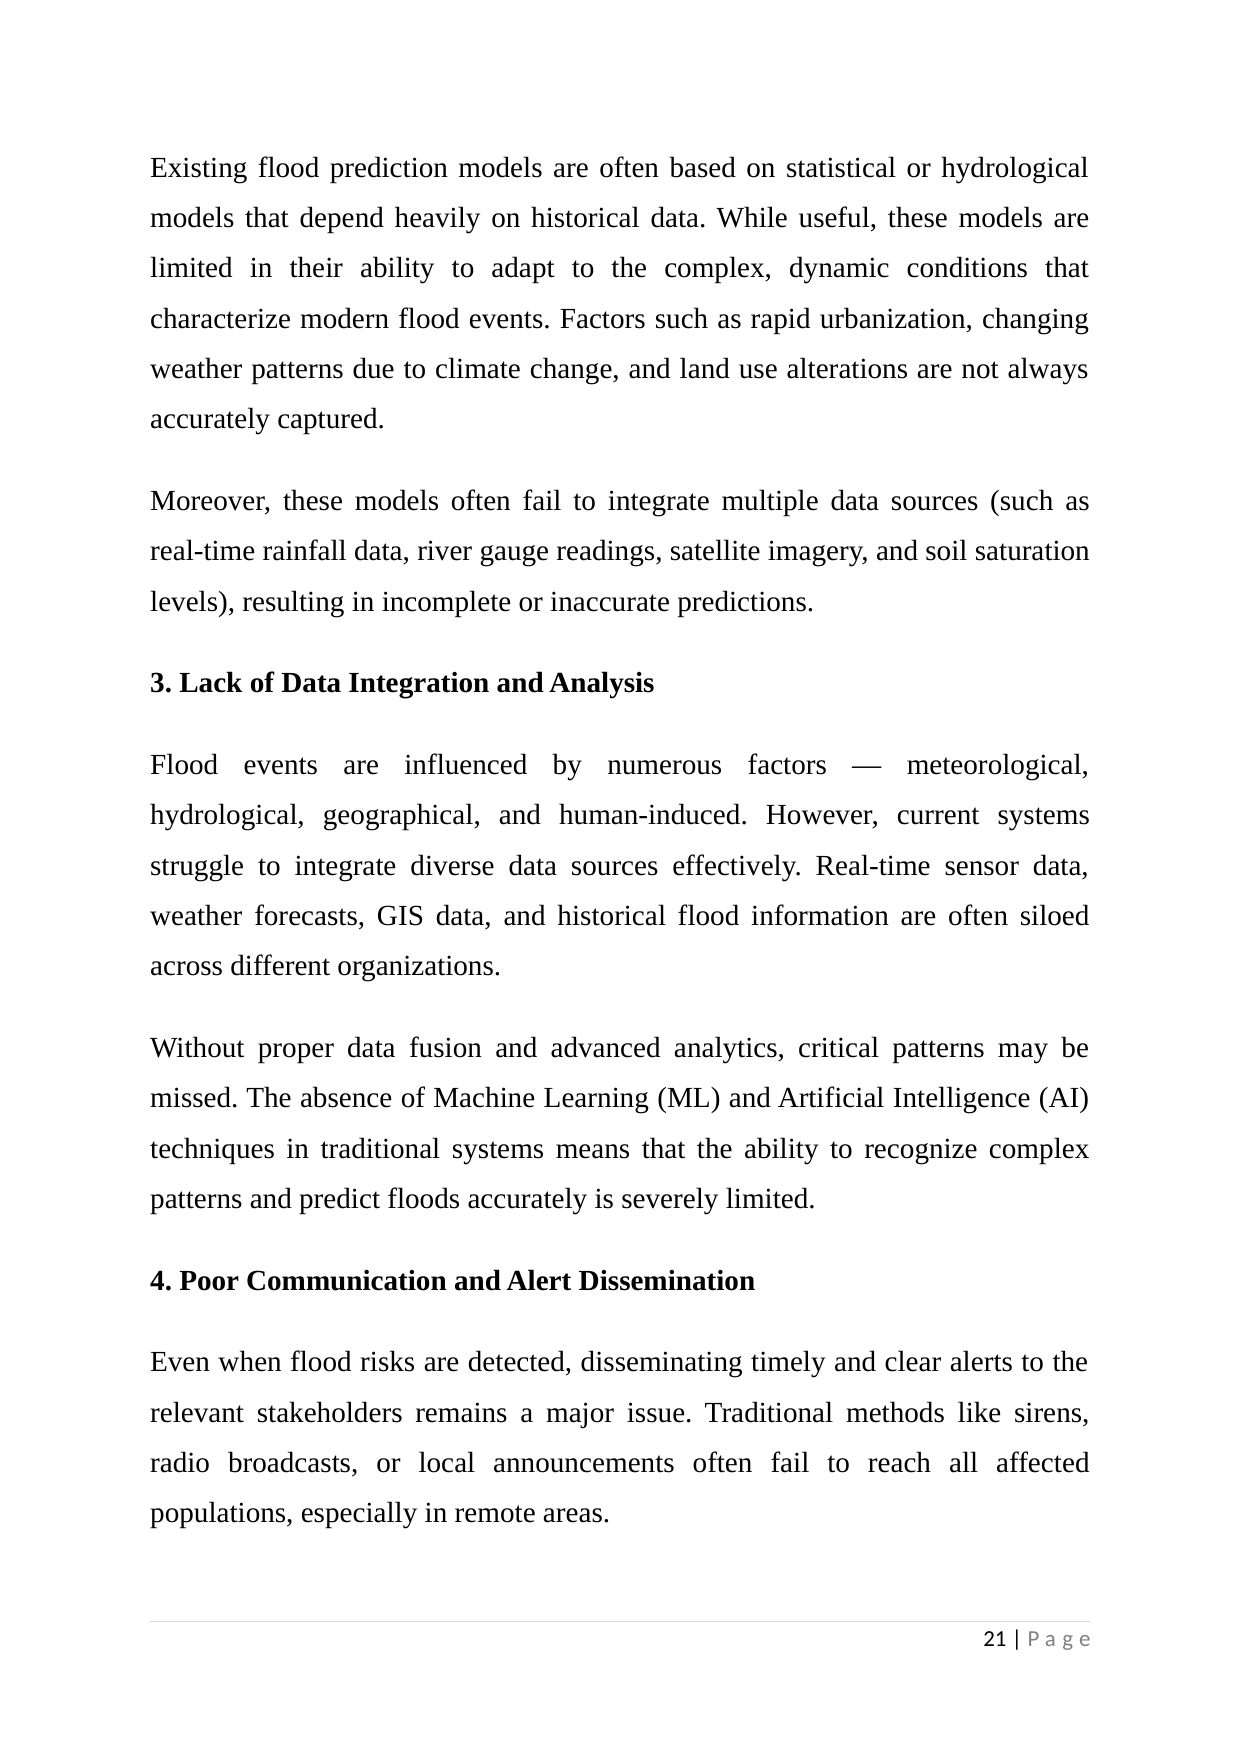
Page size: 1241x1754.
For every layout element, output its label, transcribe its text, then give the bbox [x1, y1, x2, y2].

text Existing flood prediction models are often based on statistical or hydrological models that depend heavily on historical data. While useful, these models are limited in their ability to adapt to the complex, dynamic conditions that characterize modern flood events. Factors such as rapid urbanization, changing weather patterns due to climate change, and land use alterations are not always accurately captured. [150, 150, 1090, 435]
text Without proper data fusion and advanced analytics, critical patterns may be missed. The absence of Machine Learning (ML) and Artificial Intelligence (AI) techniques in traditional systems means that the ability to recognize complex patterns and predict floods accurately is severely limited. [150, 1030, 1090, 1214]
text 3. Lack of Data Integration and Analysis [150, 666, 1090, 699]
text Moreover, these models often fail to integrate multiple data sources (such as real-time rainfall data, river gauge readings, satellite imagery, and soil saturation levels), resulting in incomplete or inaccurate predictions. [150, 483, 1090, 617]
text Even when flood risks are detected, disseminating timely and clear alerts to the relevant stakeholders remains a major issue. Traditional methods like sirens, radio broadcasts, or local announcements often fail to reach all affected populations, especially in remote areas. [150, 1344, 1090, 1529]
text 4. Poor Communication and Alert Dissemination [150, 1263, 1090, 1296]
text Flood events are influenced by numerous factors — meteorological, hydrological, geographical, and human-induced. However, current systems struggle to integrate diverse data sources effectively. Real-time sensor data, weather forecasts, GIS data, and historical flood information are often siloed across different organizations. [150, 747, 1090, 982]
